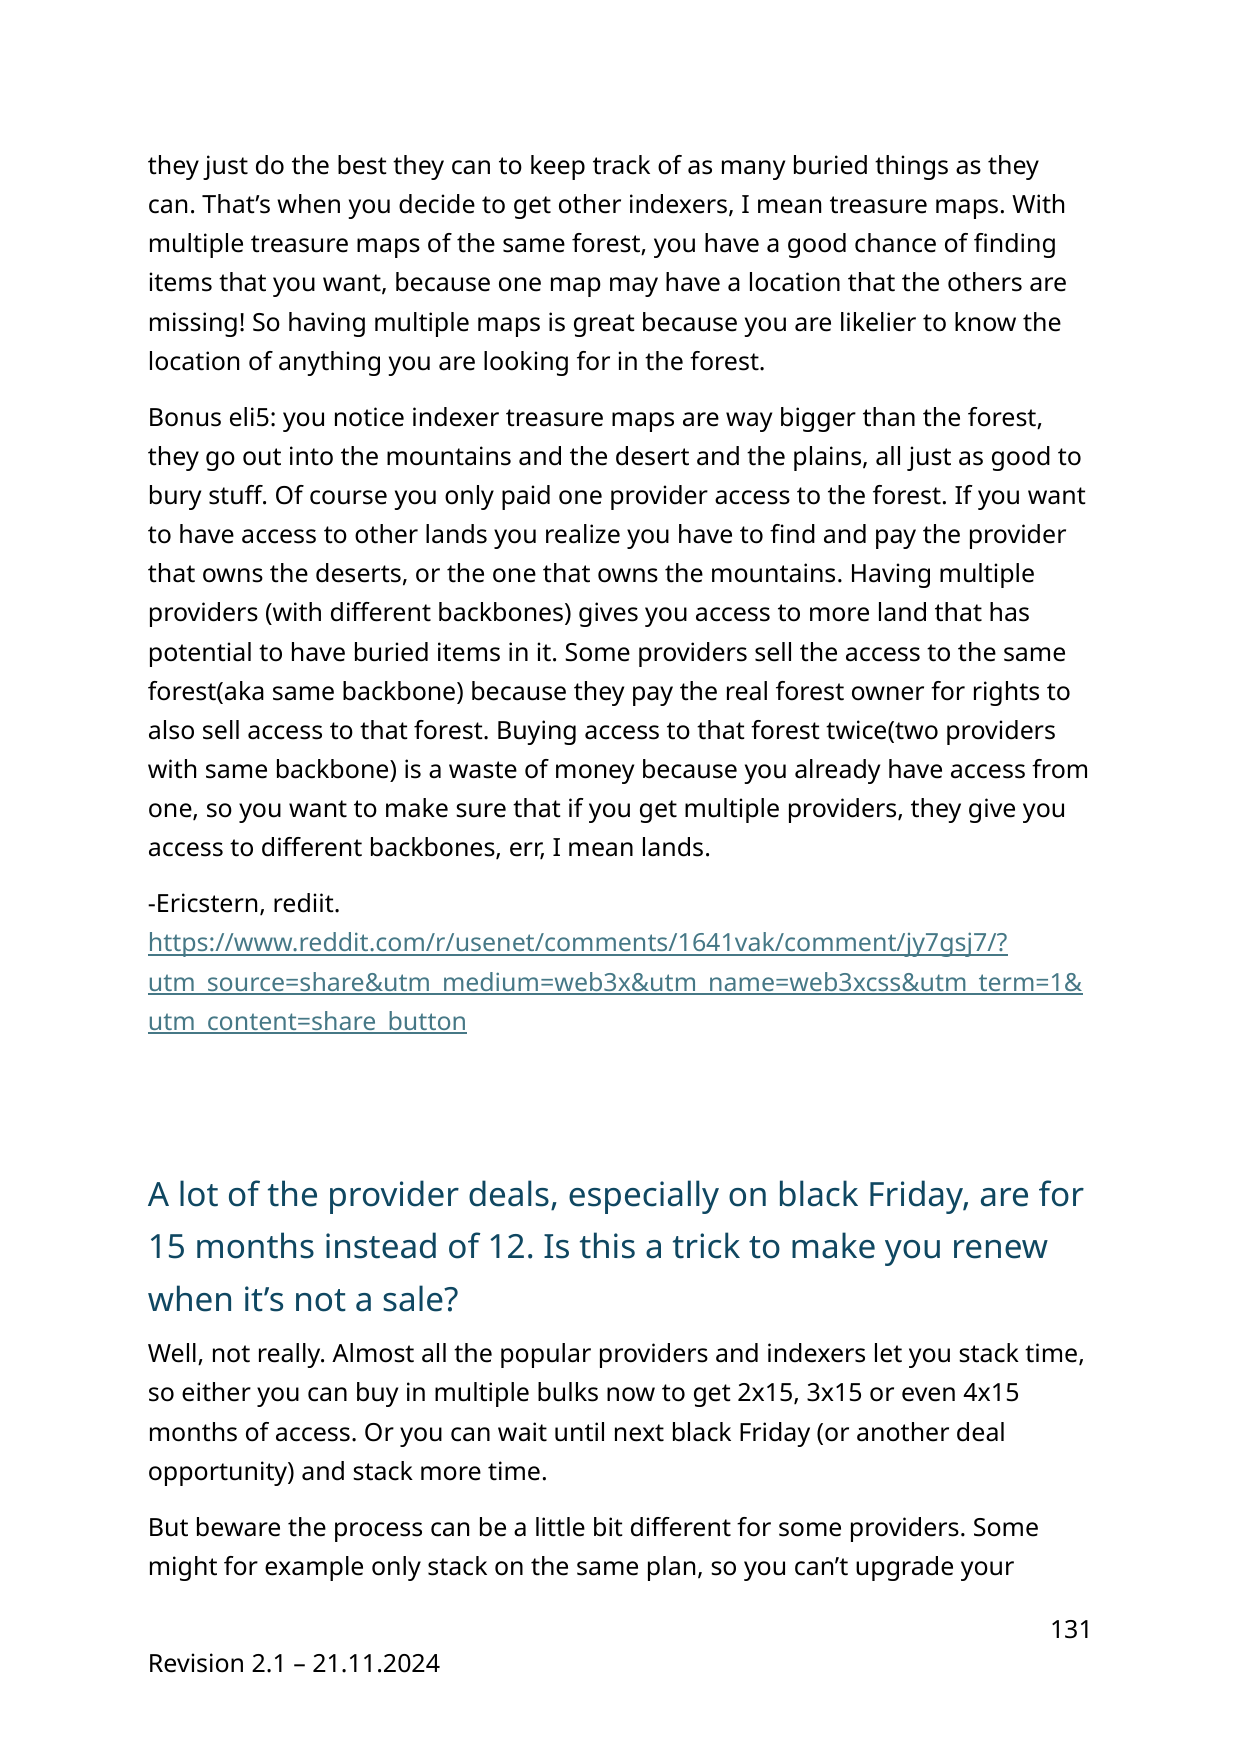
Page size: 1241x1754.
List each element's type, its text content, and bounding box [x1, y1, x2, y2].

text -Ericstern, rediit. https://www.reddit.com/r/usenet/comments/1641vak/comment/jy7gsj7/?utm_source=share&utm_medium=web3x&utm_name=web3xcss&utm_term=1&utm_content=share_button [148, 886, 1093, 1037]
text Well, not really. Almost all the popular providers and indexers let you stack time, so either you can buy in multiple bulks now to get 2x15, 3x15 or even 4x15 months of access. Or you can wait until next black Friday (or another deal opportunity) and stack more time. [148, 1336, 1093, 1487]
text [148, 1509, 1093, 1582]
subtitle A lot of the provider deals, especially on black Friday, are for 15 months instead of 12. Is this a trick to make you renew when it’s not a sale? [148, 1171, 1093, 1321]
text Bonus eli5: you notice indexer treasure maps are way bigger than the forest, they go out into the mountains and the desert and the plains, all just as good to bury stuff. Of course you only paid one provider access to the forest. If you want to have access to other lands you realize you have to find and pay the provider that owns the deserts, or the one that owns the mountains. Having multiple providers (with different backbones) gives you access to more land that has potential to have buried items in it. Some providers sell the access to the same forest(aka same backbone) because they pay the real forest owner for rights to also sell access to that forest. Buying access to that forest twice(two providers with same backbone) is a waste of money because you already have access from one, so you want to make sure that if you get multiple providers, they give you access to different backbones, err, I mean lands. [148, 399, 1093, 864]
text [148, 148, 1093, 377]
